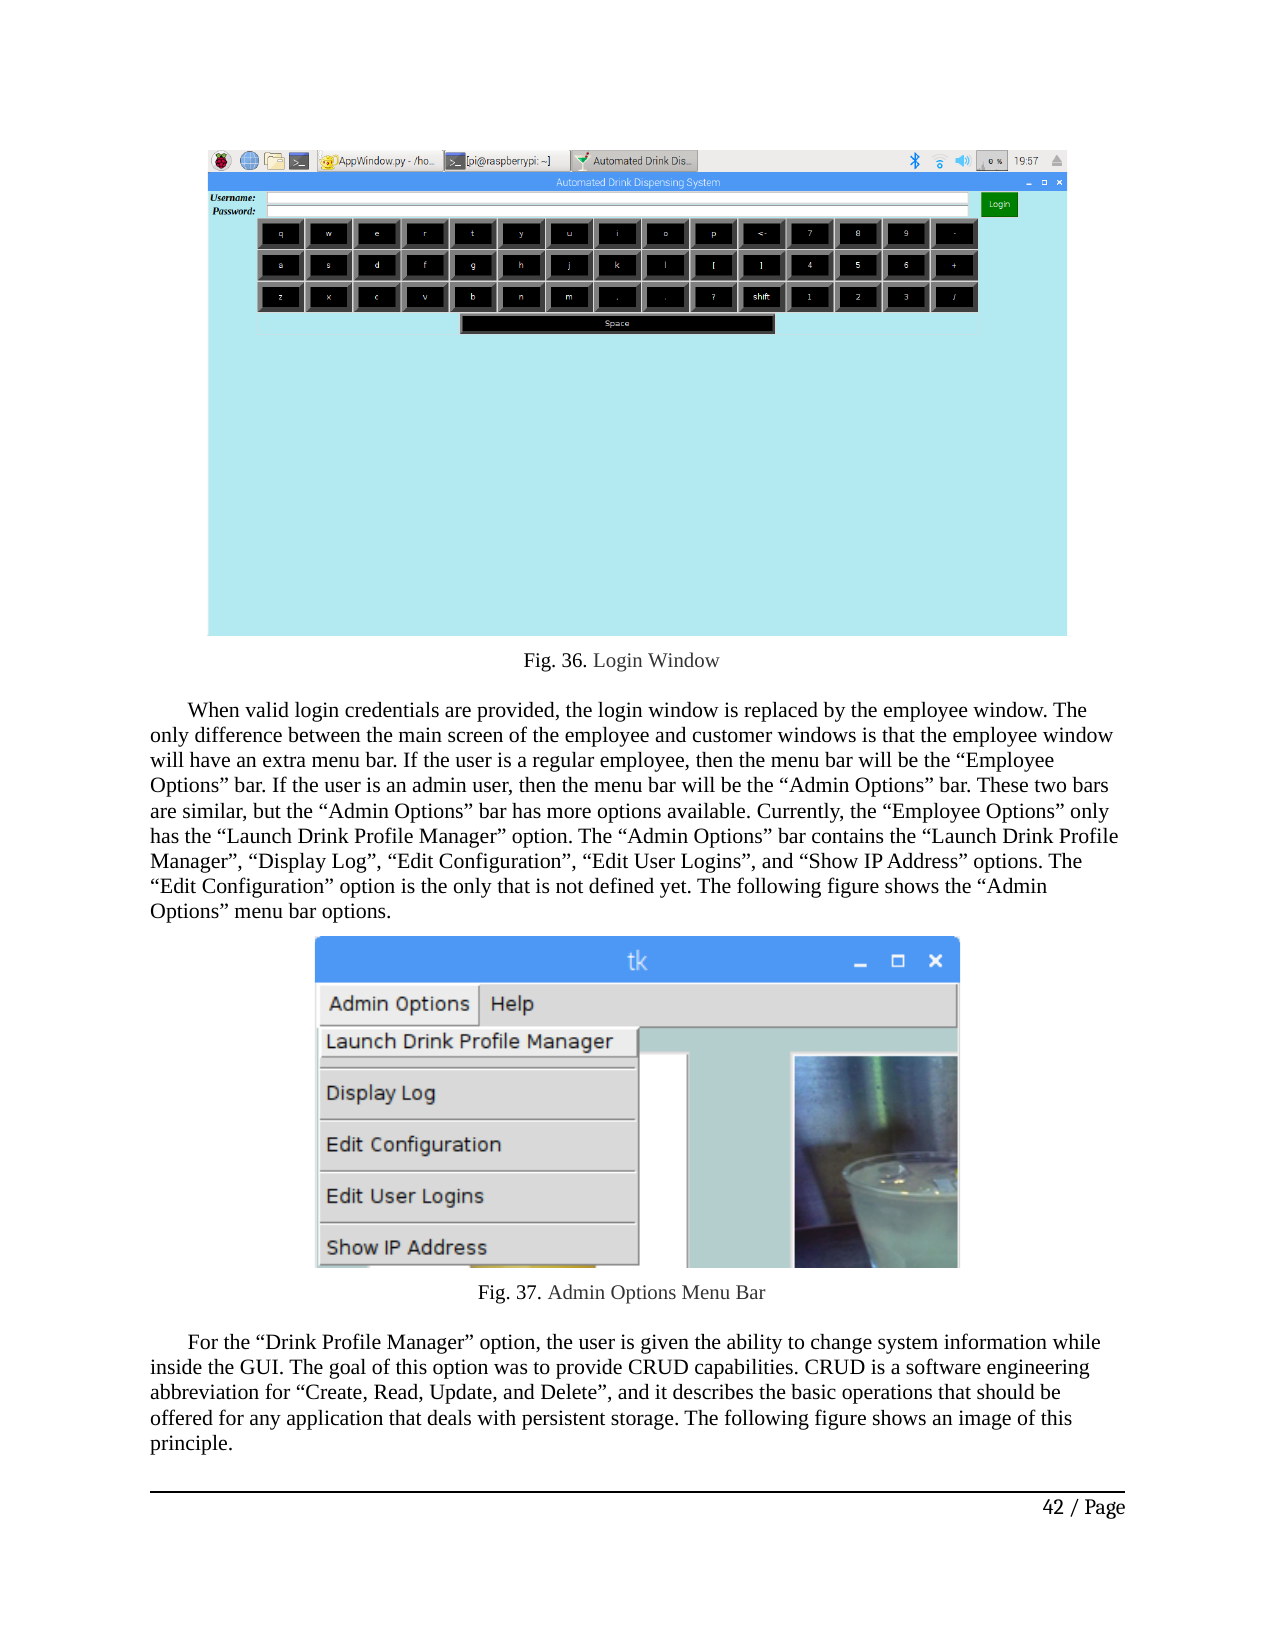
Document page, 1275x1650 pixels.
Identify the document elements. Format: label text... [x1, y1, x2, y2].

text For the “Drink Profile Manager” option, the user is given the ability to change system information while inside the GUI. The goal of this option was to provide CRUD capabilities. CRUD is a software engineering abbreviation for “Create, Read, Update, and Delete”, and it describes the basic operations that should be offered for any application that deals with persistent storage. The following figure shows an image of this principle. [150, 1329, 1125, 1455]
picture [207, 150, 1068, 636]
picture [314, 936, 961, 1268]
text Login Window [150, 648, 1125, 672]
text When valid login credentials are provided, the login window is replaced by the employee window. The only difference between the main screen of the employee and customer windows is that the employee window will have an extra menu bar. If the user is a regular employee, then the menu bar will be the “Employee Options” bar. If the user is an admin user, then the menu bar will be the “Admin Options” bar. These two bars are similar, but the “Admin Options” bar has more options available. Currently, the “Employee Options” only has the “Launch Drink Profile Manager” option. The “Admin Options” bar contains the “Launch Drink Profile Manager”, “Display Log”, “Edit Configuration”, “Edit User Logins”, and “Show IP Address” options. The “Edit Configuration” option is the only that is not defined yet. The following figure shows the “Admin Options” menu bar options. [150, 697, 1125, 924]
text Admin Options Menu Bar [150, 1280, 1125, 1304]
